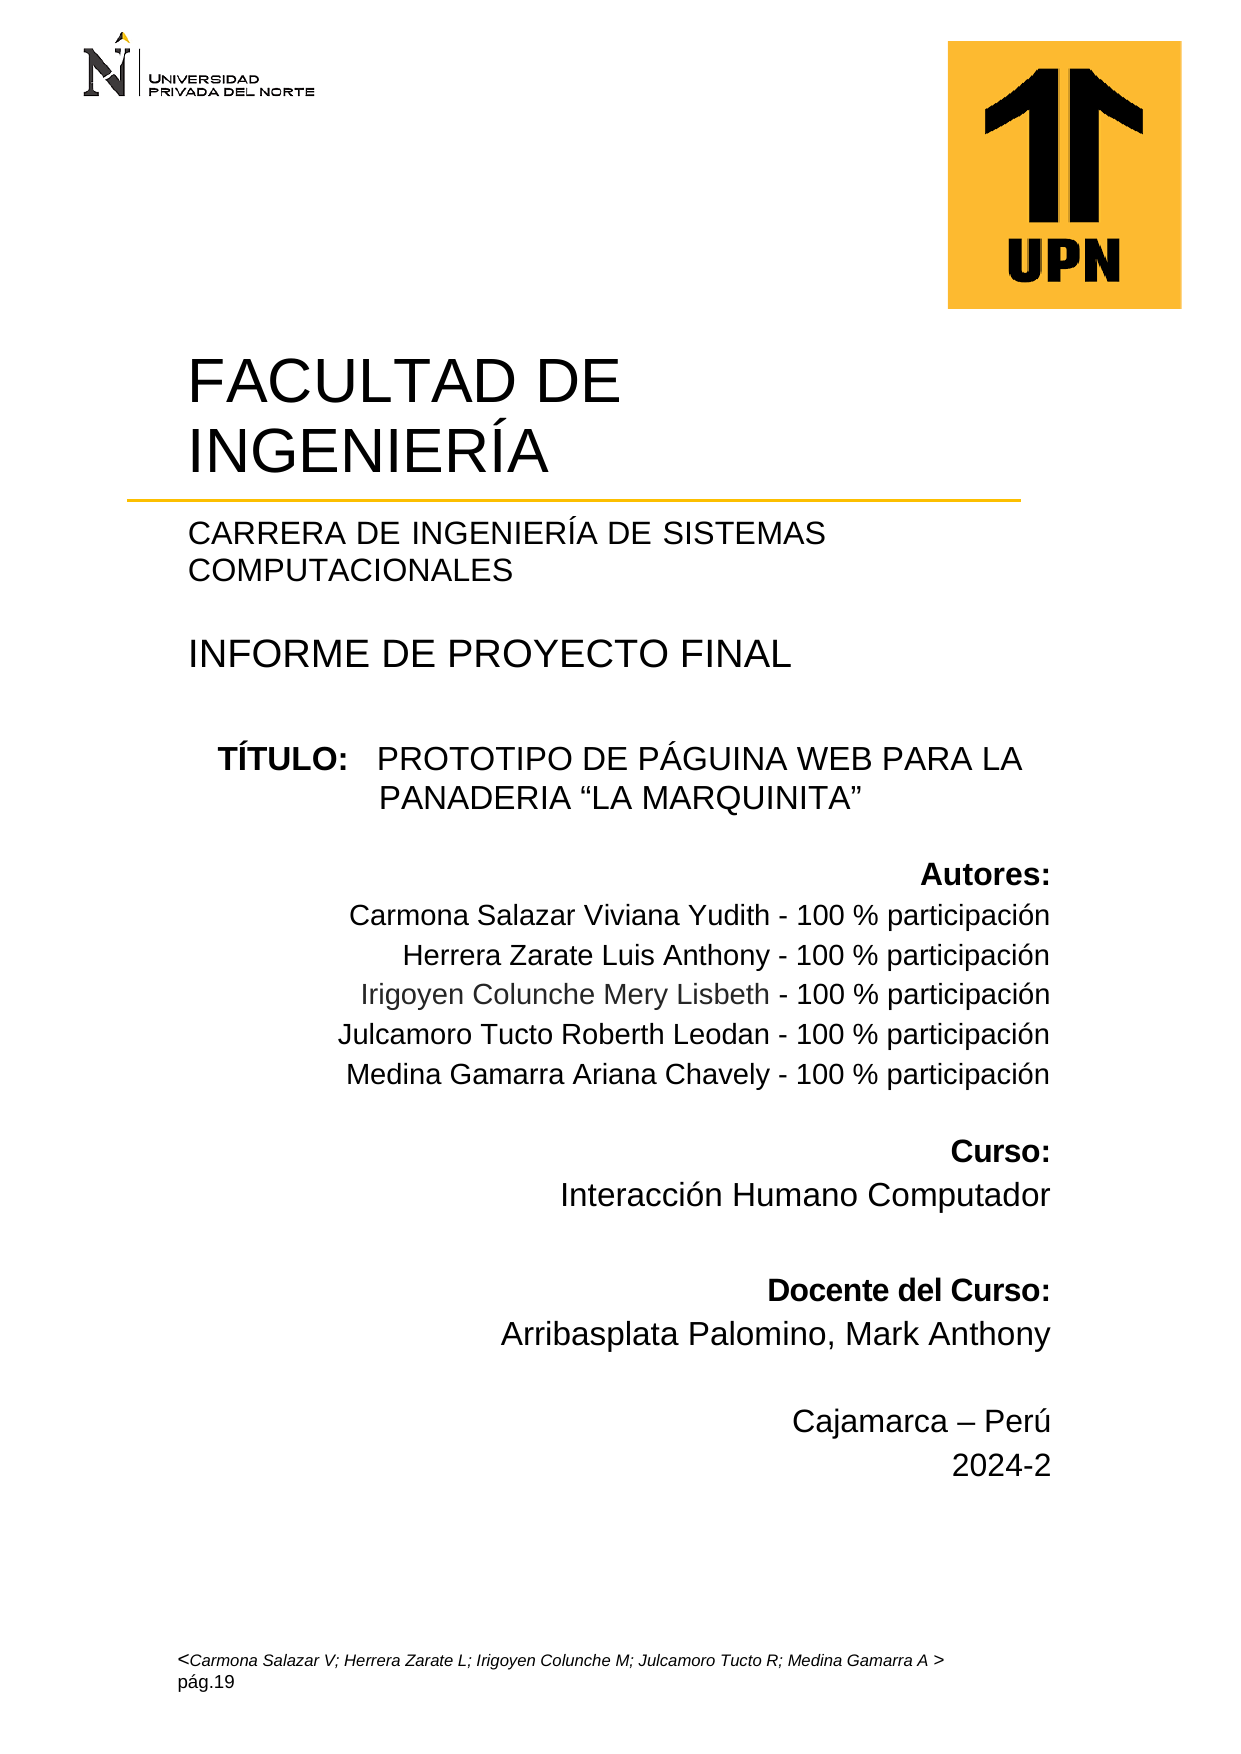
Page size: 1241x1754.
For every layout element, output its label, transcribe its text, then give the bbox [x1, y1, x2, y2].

text Cajamarca – Perú [177, 1403, 1051, 1440]
text CARRERA DE INGENIERÍA DE SISTEMAS COMPUTACIONALES [188, 514, 1056, 588]
text Carmona Salazar Viviana Yudith - 100 % participación [177, 898, 1051, 932]
text Docente del Curso: [177, 1271, 1051, 1308]
text Arribasplata Palomino, Mark Anthony [177, 1314, 1051, 1353]
picture [79, 32, 318, 100]
text Curso: [177, 1132, 1051, 1169]
text Irigoyen Colunche Mery Lisbeth - 100 % participación [177, 977, 1051, 1011]
text Herrera Zarate Luis Anthony - 100 % participación [177, 938, 1051, 971]
text Medina Gamarra Ariana Chavely - 100 % participación [177, 1057, 1051, 1090]
text 2024-2 [177, 1446, 1051, 1483]
text Julcamoro Tucto Roberth Leodan - 100 % participación [177, 1017, 1051, 1051]
text Interacción Humano Computador [177, 1175, 1051, 1214]
text INFORME DE PROYECTO FINAL [188, 630, 1057, 675]
text TÍTULO: PROTOTIPO DE PÁGUINA WEB PARA LA PANADERIA “LA MARQUINITA” [177, 739, 1063, 816]
picture [947, 41, 1182, 309]
text FACULTAD DE INGENIERÍA [188, 346, 958, 486]
text Autores: [177, 855, 1051, 892]
